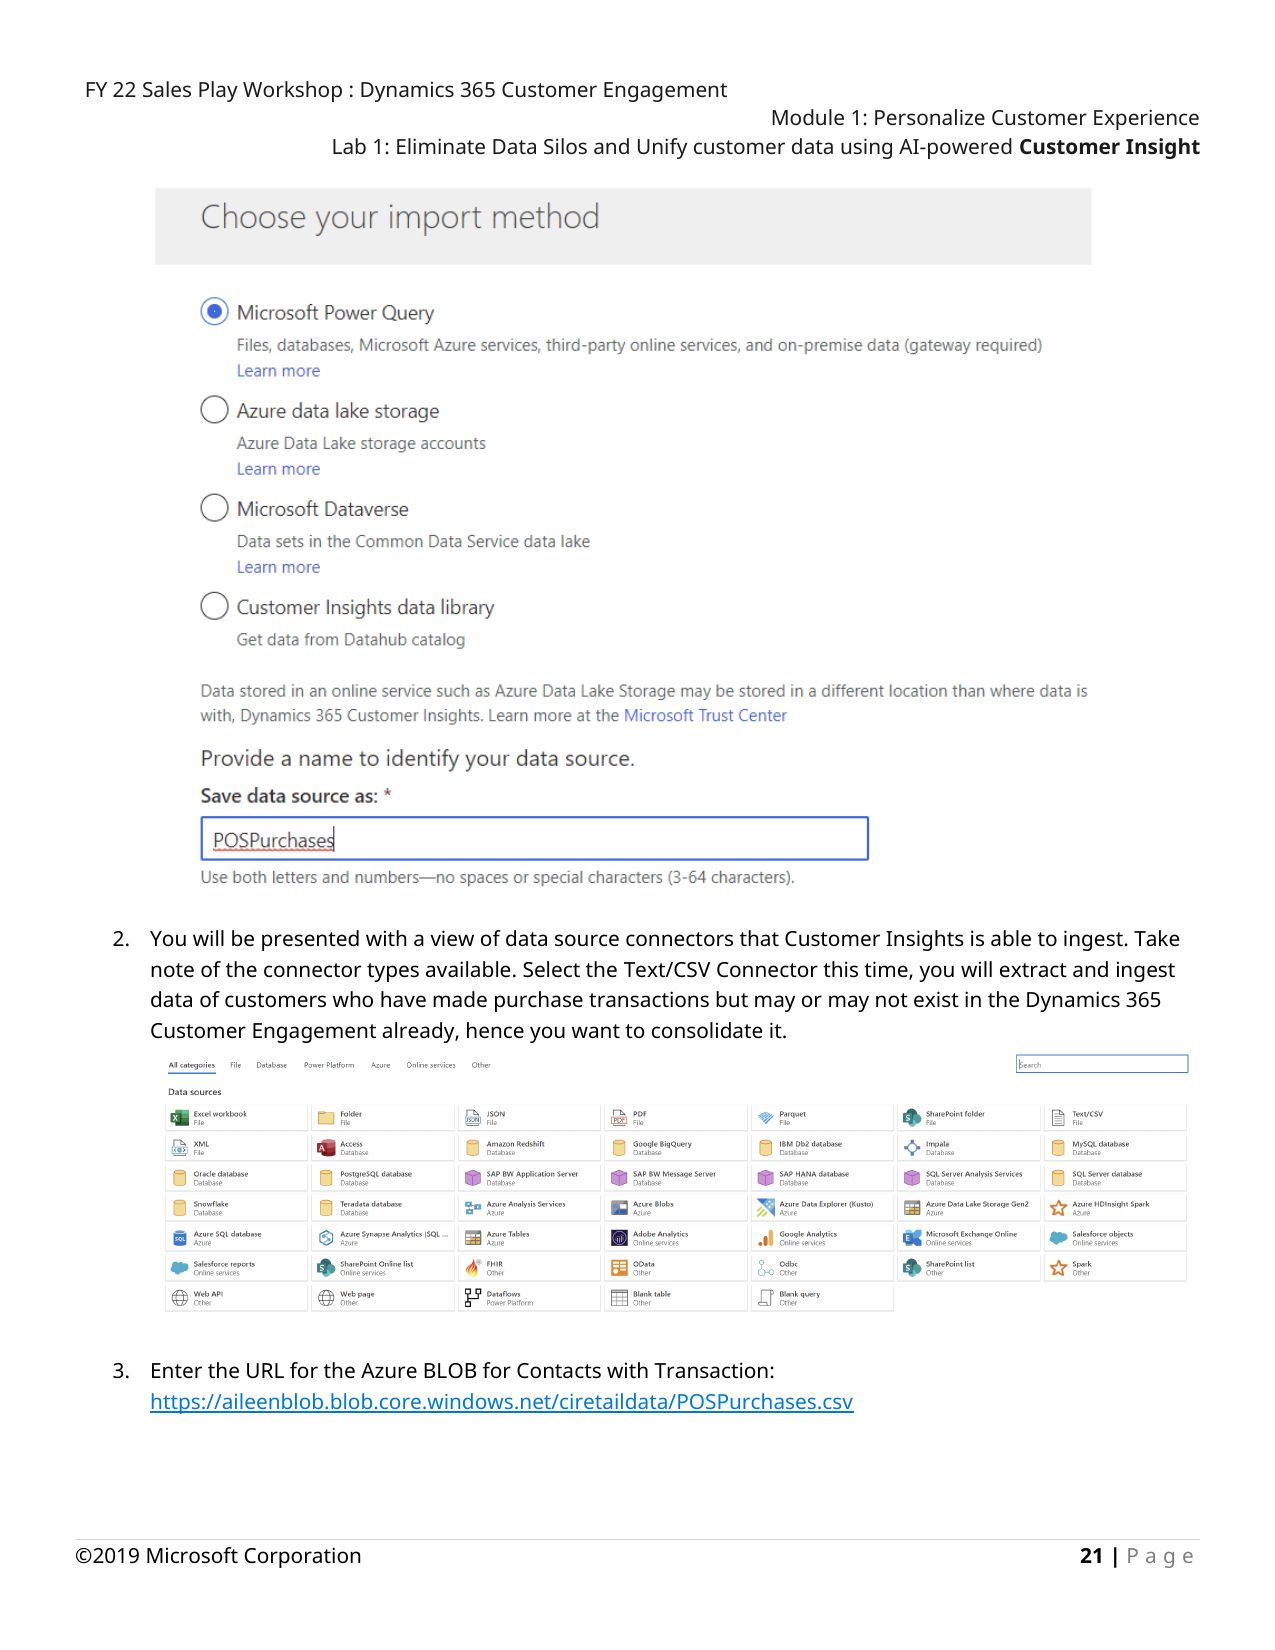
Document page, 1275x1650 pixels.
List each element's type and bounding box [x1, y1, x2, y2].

picture [164, 1046, 1191, 1318]
picture [155, 188, 1092, 892]
